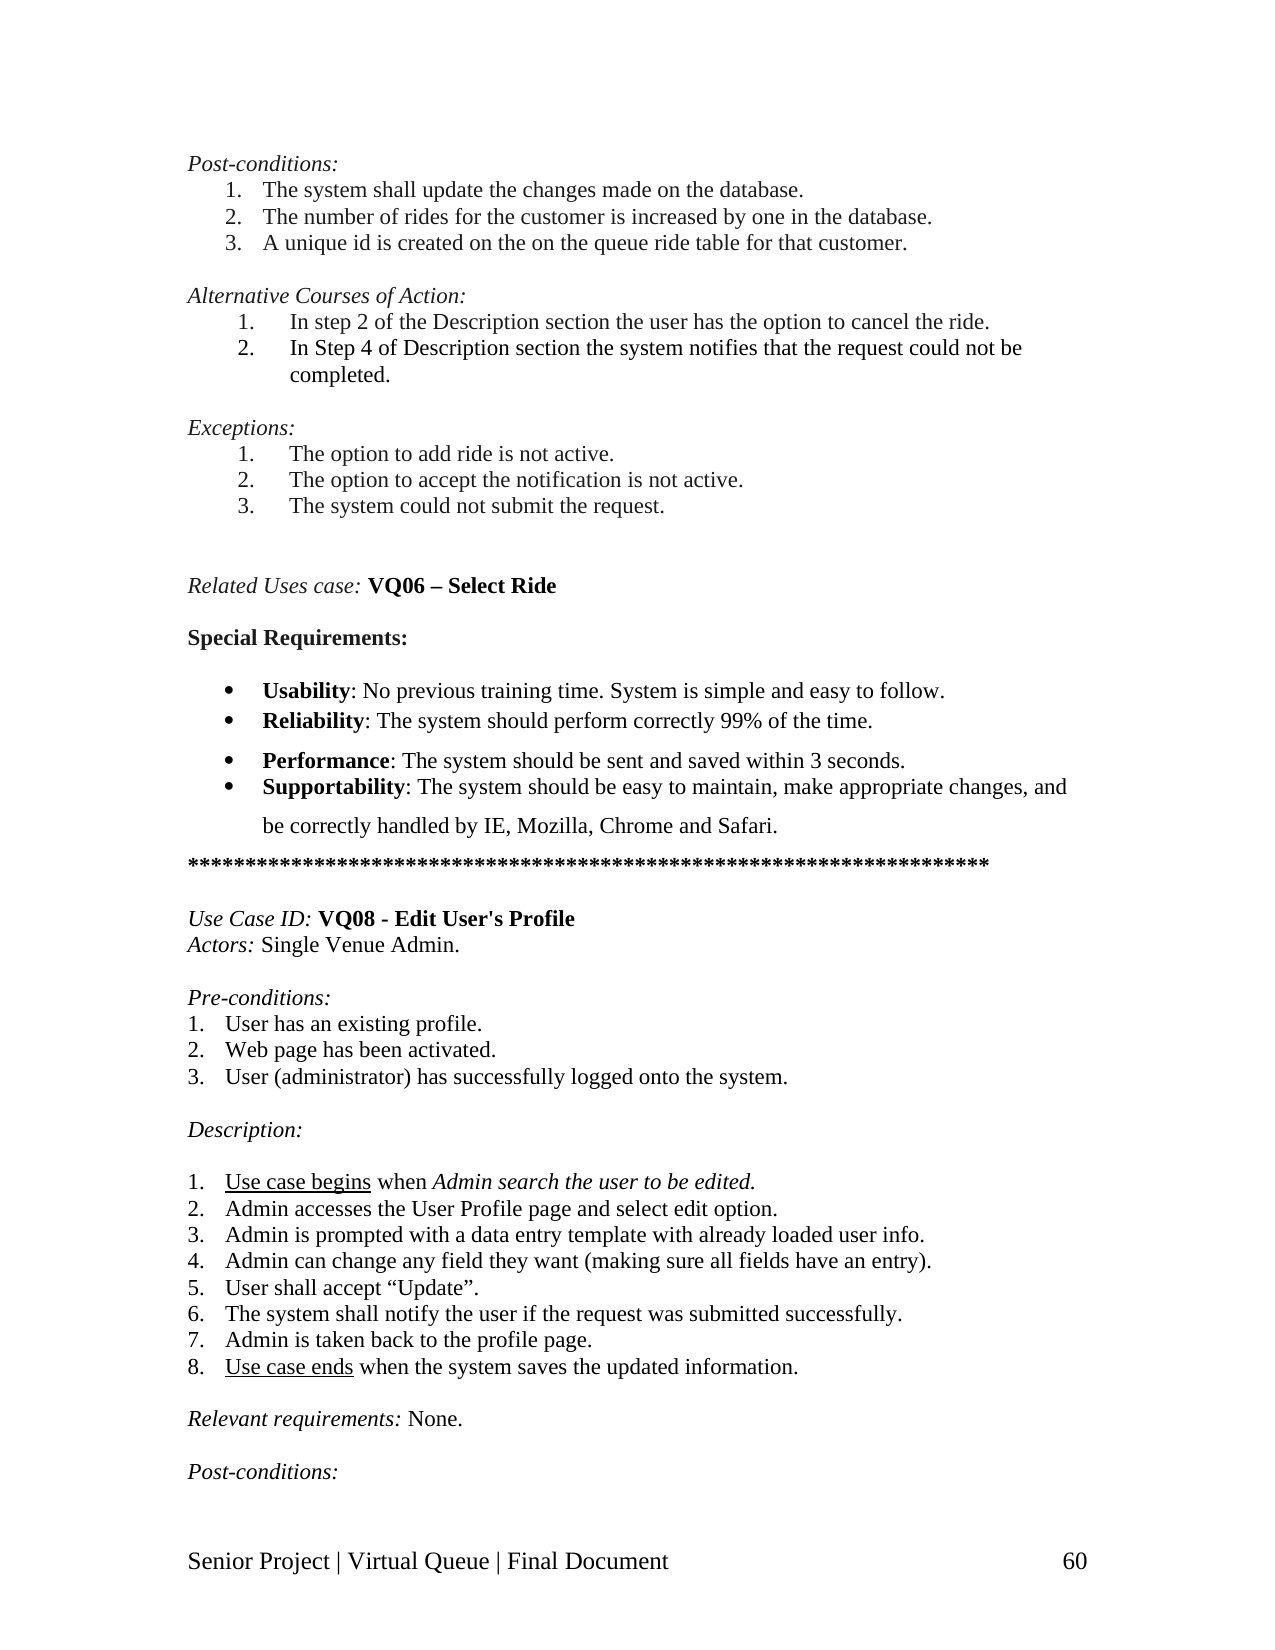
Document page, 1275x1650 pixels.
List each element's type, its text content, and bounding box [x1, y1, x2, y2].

text ********************************************************************** [187, 852, 1087, 878]
text 1. The option to add ride is not active. [237, 440, 1087, 466]
text Special Requirements: [187, 624, 1087, 651]
text Description: [187, 1116, 1087, 1142]
list Admin is taken back to the profile page. [187, 1326, 1087, 1353]
list The number of rides for the customer is increased by one in the database. [225, 203, 1087, 229]
list Reliability: The system should perform correctly 99% of the time. [225, 707, 1087, 734]
list The system shall notify the user if the request was submitted successfully. [187, 1300, 1087, 1326]
list The system shall update the changes made on the database. [225, 176, 1087, 203]
text Related Uses case: VQ06 – Select Ride [187, 572, 1087, 598]
list Admin is prompted with a data entry template with already loaded user info. [187, 1221, 1087, 1247]
list Web page has been activated. [187, 1037, 1087, 1063]
list In Step 4 of Description section the system notifies that the request could not be completed. [237, 334, 1087, 387]
text Use Case ID: VQ08 - Edit User's Profile [187, 905, 1087, 931]
list In step 2 of the Description section the user has the option to cancel the ride. [237, 308, 1087, 334]
text 3. The system could not submit the request. [237, 493, 1087, 519]
text Actors: Single Venue Admin. [187, 931, 1087, 957]
list Admin accesses the User Profile page and select edit option. [187, 1195, 1087, 1221]
text Relevant requirements: None. [187, 1406, 1087, 1432]
text Alternative Courses of Action: [187, 282, 1087, 308]
list Supportability: The system should be easy to maintain, make appropriate changes, and be correctly handled by IE, Mozilla, Chrome and Safari. [225, 773, 1087, 839]
list Use case begins when Admin search the user to be edited. [187, 1168, 1087, 1195]
text Post-conditions: [187, 1458, 1087, 1484]
text 2. The option to accept the notification is not active. [237, 466, 1087, 493]
list A unique id is created on the on the queue ride table for that customer. [225, 229, 1087, 255]
text Exceptions: [187, 413, 1087, 440]
list User shall accept “Update”. [187, 1274, 1087, 1300]
list User has an existing profile. [187, 1010, 1087, 1037]
list User (administrator) has successfully logged onto the system. [187, 1063, 1087, 1089]
list Performance: The system should be sent and saved within 3 seconds. [225, 747, 1087, 773]
list Usability: No previous training time. System is simple and easy to follow. [225, 677, 1087, 703]
text Post-conditions: [187, 150, 1087, 176]
list Use case ends when the system saves the updated information. [187, 1353, 1087, 1379]
text Pre-conditions: [187, 984, 1087, 1010]
list Admin can change any field they want (making sure all fields have an entry). [187, 1247, 1087, 1274]
